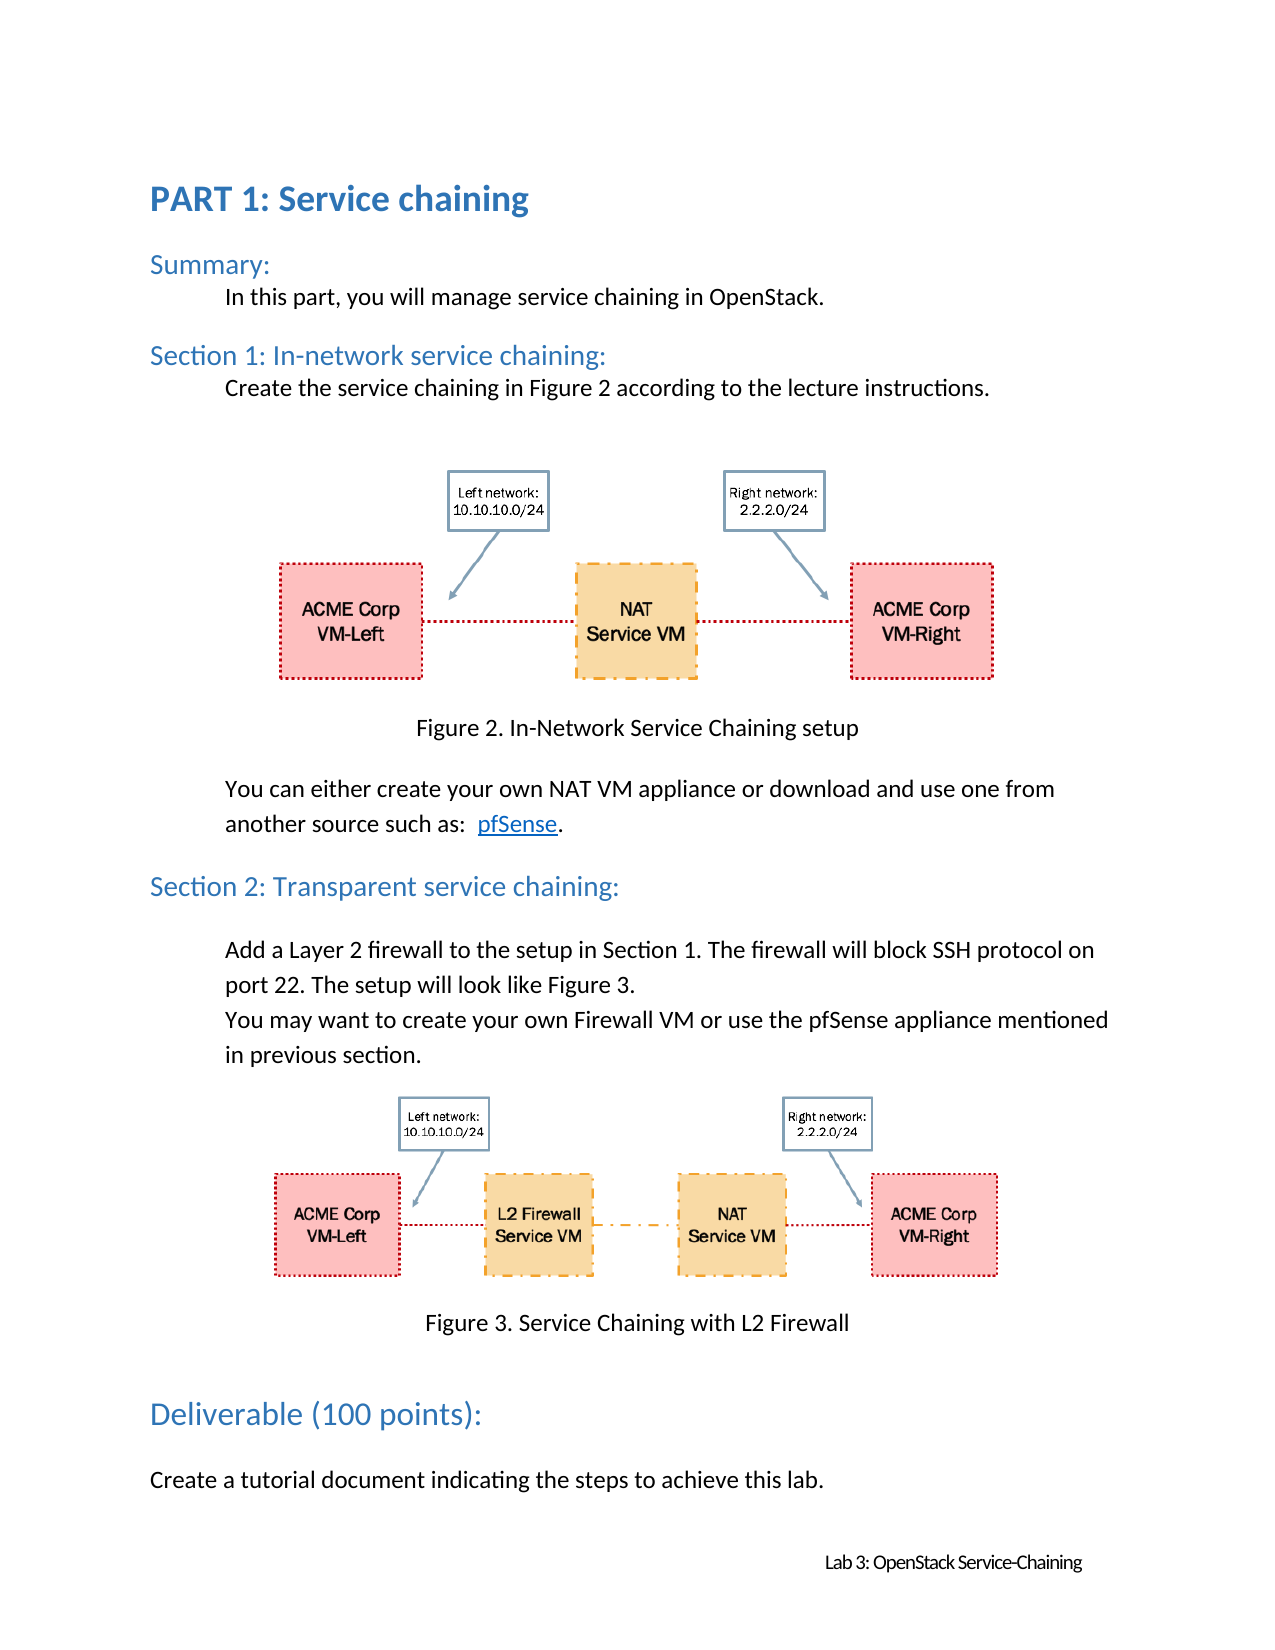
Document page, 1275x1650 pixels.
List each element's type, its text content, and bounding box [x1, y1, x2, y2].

text In this part, you will manage service chaining in OpenStack. [225, 281, 1125, 312]
picture [257, 1074, 1018, 1308]
subtitle Section 2: Transparent service chaining: [150, 868, 1125, 904]
text You can either create your own NAT VM appliance or download and use one from another source such as: pfSense. [225, 773, 1125, 839]
text You may want to create your own Firewall VM or use the pfSense appliance mentioned in previous section. [225, 1004, 1125, 1070]
text Add a Layer 2 firewall to the setup in Section 1. The firewall will block SSH protocol on port 22. The setup will look like Figure 3. [225, 934, 1125, 1000]
text Figure 2. In-Network Service Chaining setup [150, 712, 1125, 743]
picture [257, 433, 1018, 713]
subtitle Deliverable (100 points): [150, 1393, 1125, 1434]
subtitle Section 1: In-network service chaining: [150, 337, 1125, 373]
text Create a tutorial document indicating the steps to achieve this lab. [150, 1465, 1125, 1495]
text Create the service chaining in Figure 2 according to the lecture instructions. [225, 373, 1125, 403]
subtitle Summary: [150, 246, 1125, 281]
text Figure 3. Service Chaining with L2 Firewall [150, 1307, 1125, 1338]
subtitle PART 1: Service chaining [150, 175, 1125, 221]
